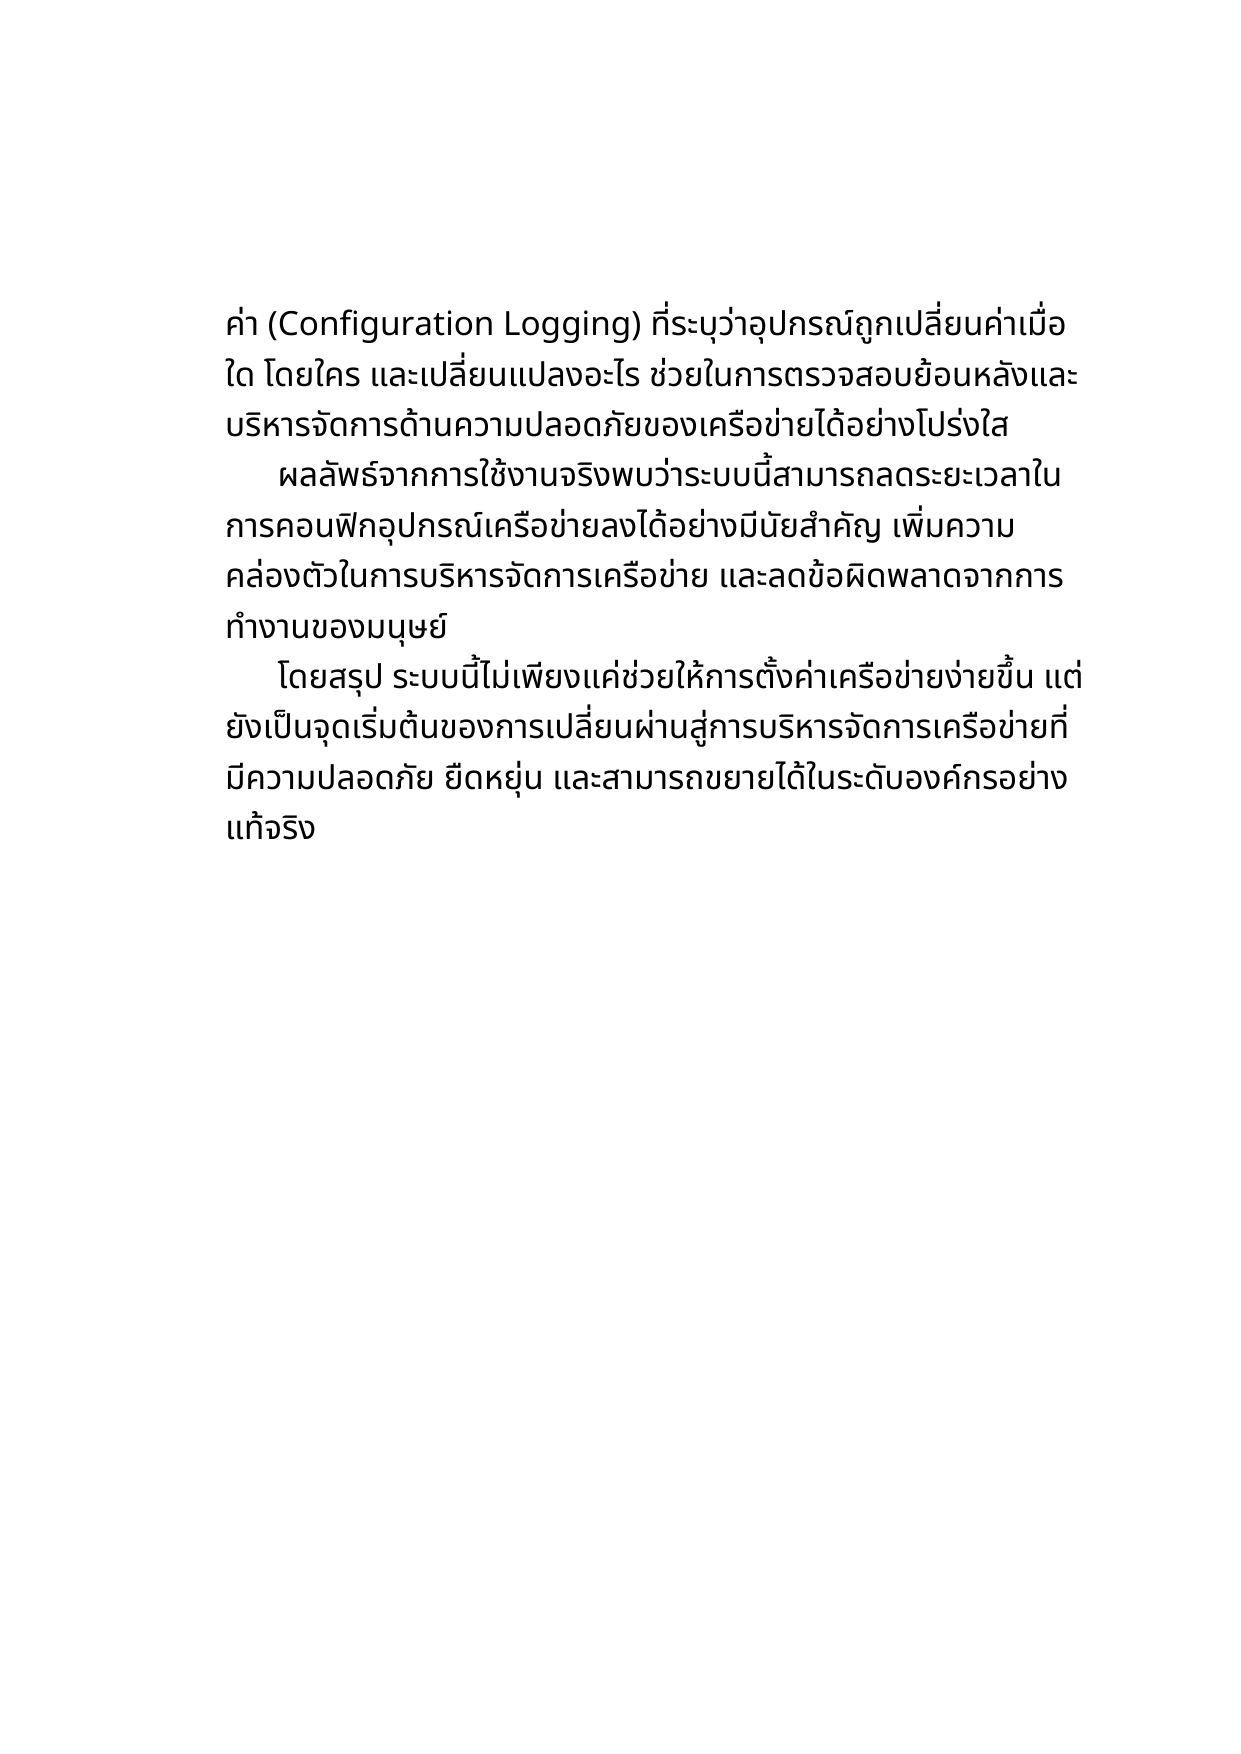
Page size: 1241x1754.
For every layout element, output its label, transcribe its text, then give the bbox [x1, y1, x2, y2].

text ผลลัพธ์จากการใช้งานจริงพบว่าระบบนี้สามารถลดระยะเวลาในการคอนฟิกอุปกรณ์เครือข่ายลงได้อย่างมีนัยสำคัญ เพิ่มความคล่องตัวในการบริหารจัดการเครือข่าย และลดข้อผิดพลาดจากการทำงานของมนุษย์ [225, 451, 1090, 653]
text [225, 300, 1090, 451]
text โดยสรุป ระบบนี้ไม่เพียงแค่ช่วยให้การตั้งค่าเครือข่ายง่ายขึ้น แต่ยังเป็นจุดเริ่มต้นของการเปลี่ยนผ่านสู่การบริหารจัดการเครือข่ายที่มีความปลอดภัย ยืดหยุ่น และสามารถขยายได้ในระดับองค์กรอย่างแท้จริง [225, 653, 1090, 855]
